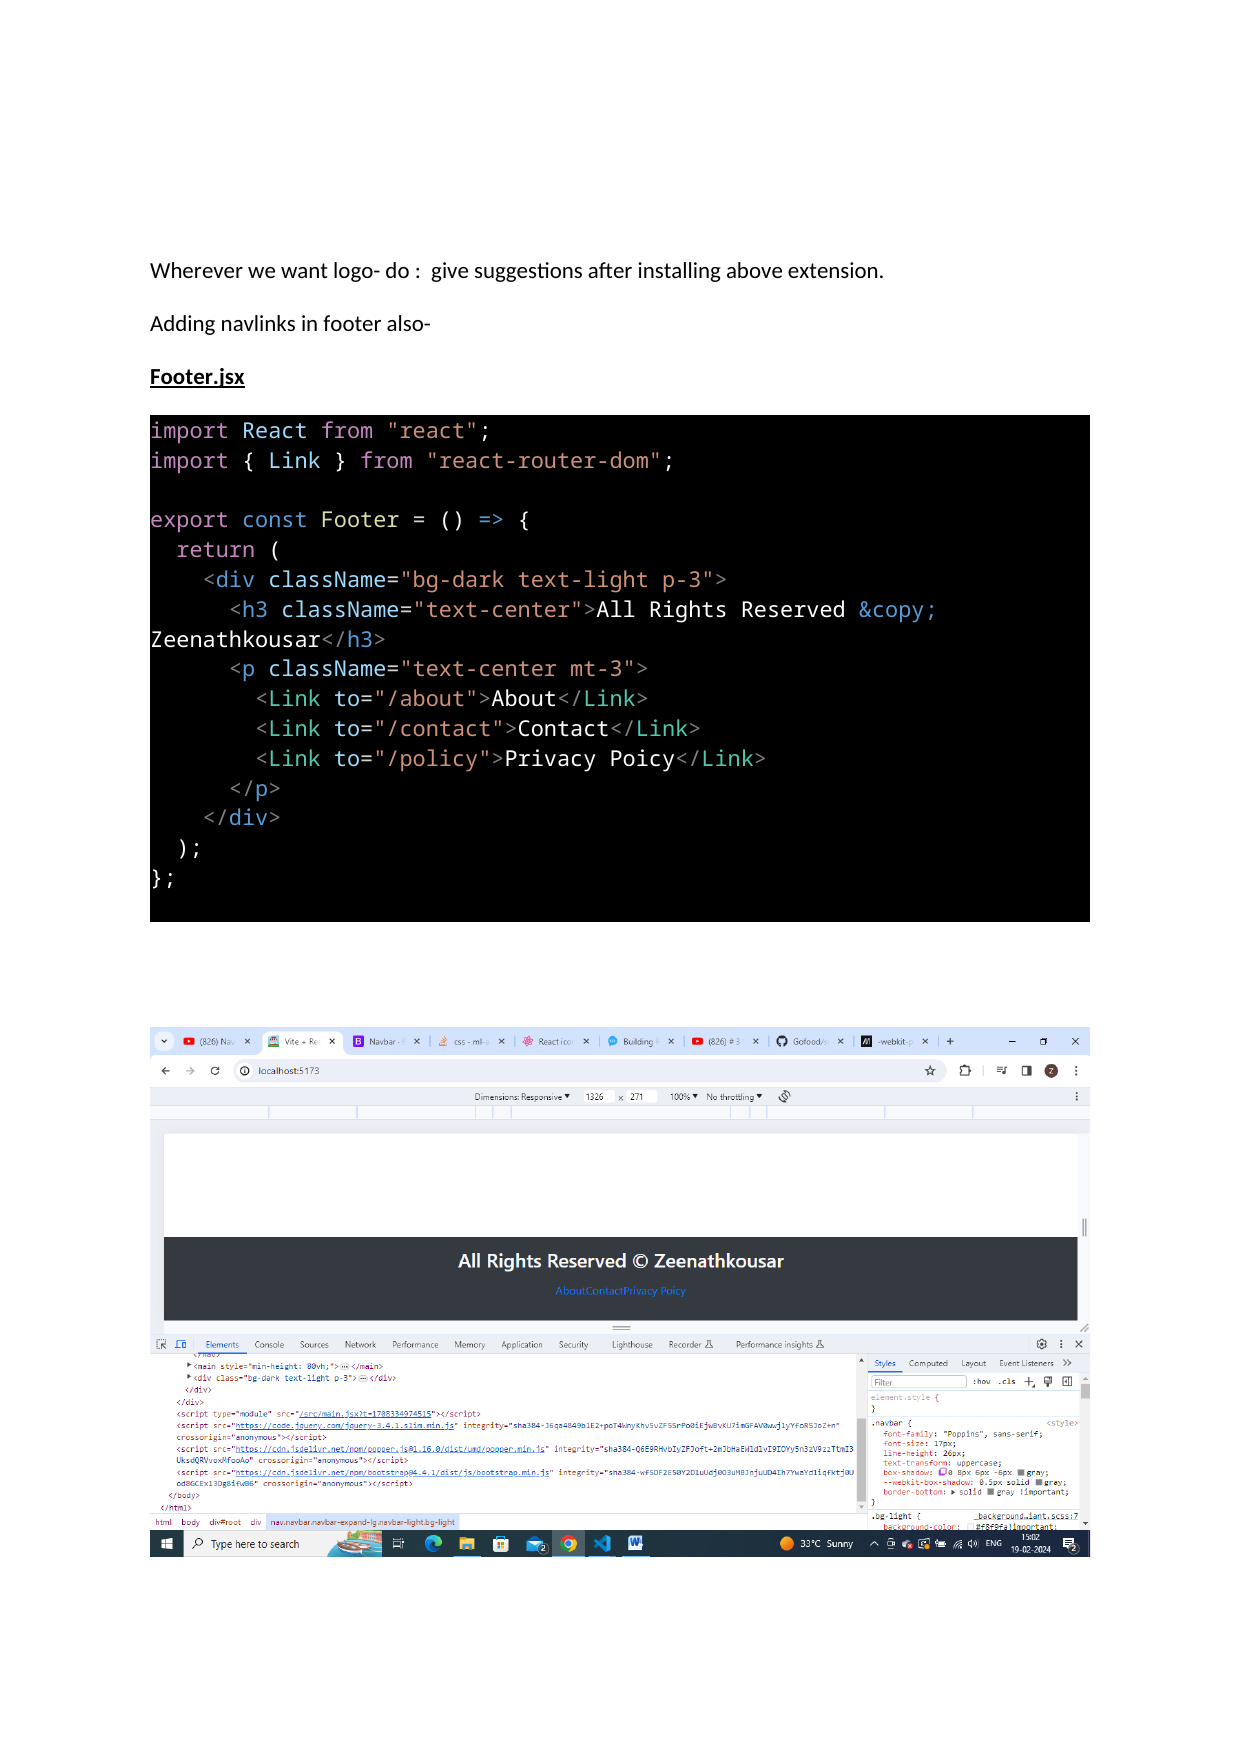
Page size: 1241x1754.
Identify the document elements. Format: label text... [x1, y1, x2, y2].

text Adding navlinks in footer also- [150, 309, 1090, 337]
text <Link to="/policy">Privacy Poicy</Link> [150, 743, 1090, 773]
picture [150, 1027, 1091, 1557]
text return ( [150, 534, 1090, 564]
text ); [150, 832, 1090, 862]
text <Link to="/contact">Contact</Link> [150, 713, 1090, 743]
text </p> [150, 773, 1090, 802]
text <h3 className="text-center">All Rights Reserved &copy; Zeenathkousar</h3> [150, 594, 1090, 653]
text import { Link } from "react-router-dom"; [150, 445, 1090, 475]
text <p className="text-center mt-3"> [150, 653, 1090, 683]
text </div> [150, 802, 1090, 832]
text import React from "react"; [150, 415, 1090, 445]
text Footer.jsx [150, 362, 1090, 390]
text }; [150, 862, 1090, 892]
text <div className="bg-dark text-light p-3"> [150, 564, 1090, 594]
text export const Footer = () => { [150, 504, 1090, 534]
text Wherever we want logo- do : give suggestions after installing above extension. [150, 256, 1090, 284]
text <Link to="/about">About</Link> [150, 683, 1090, 713]
